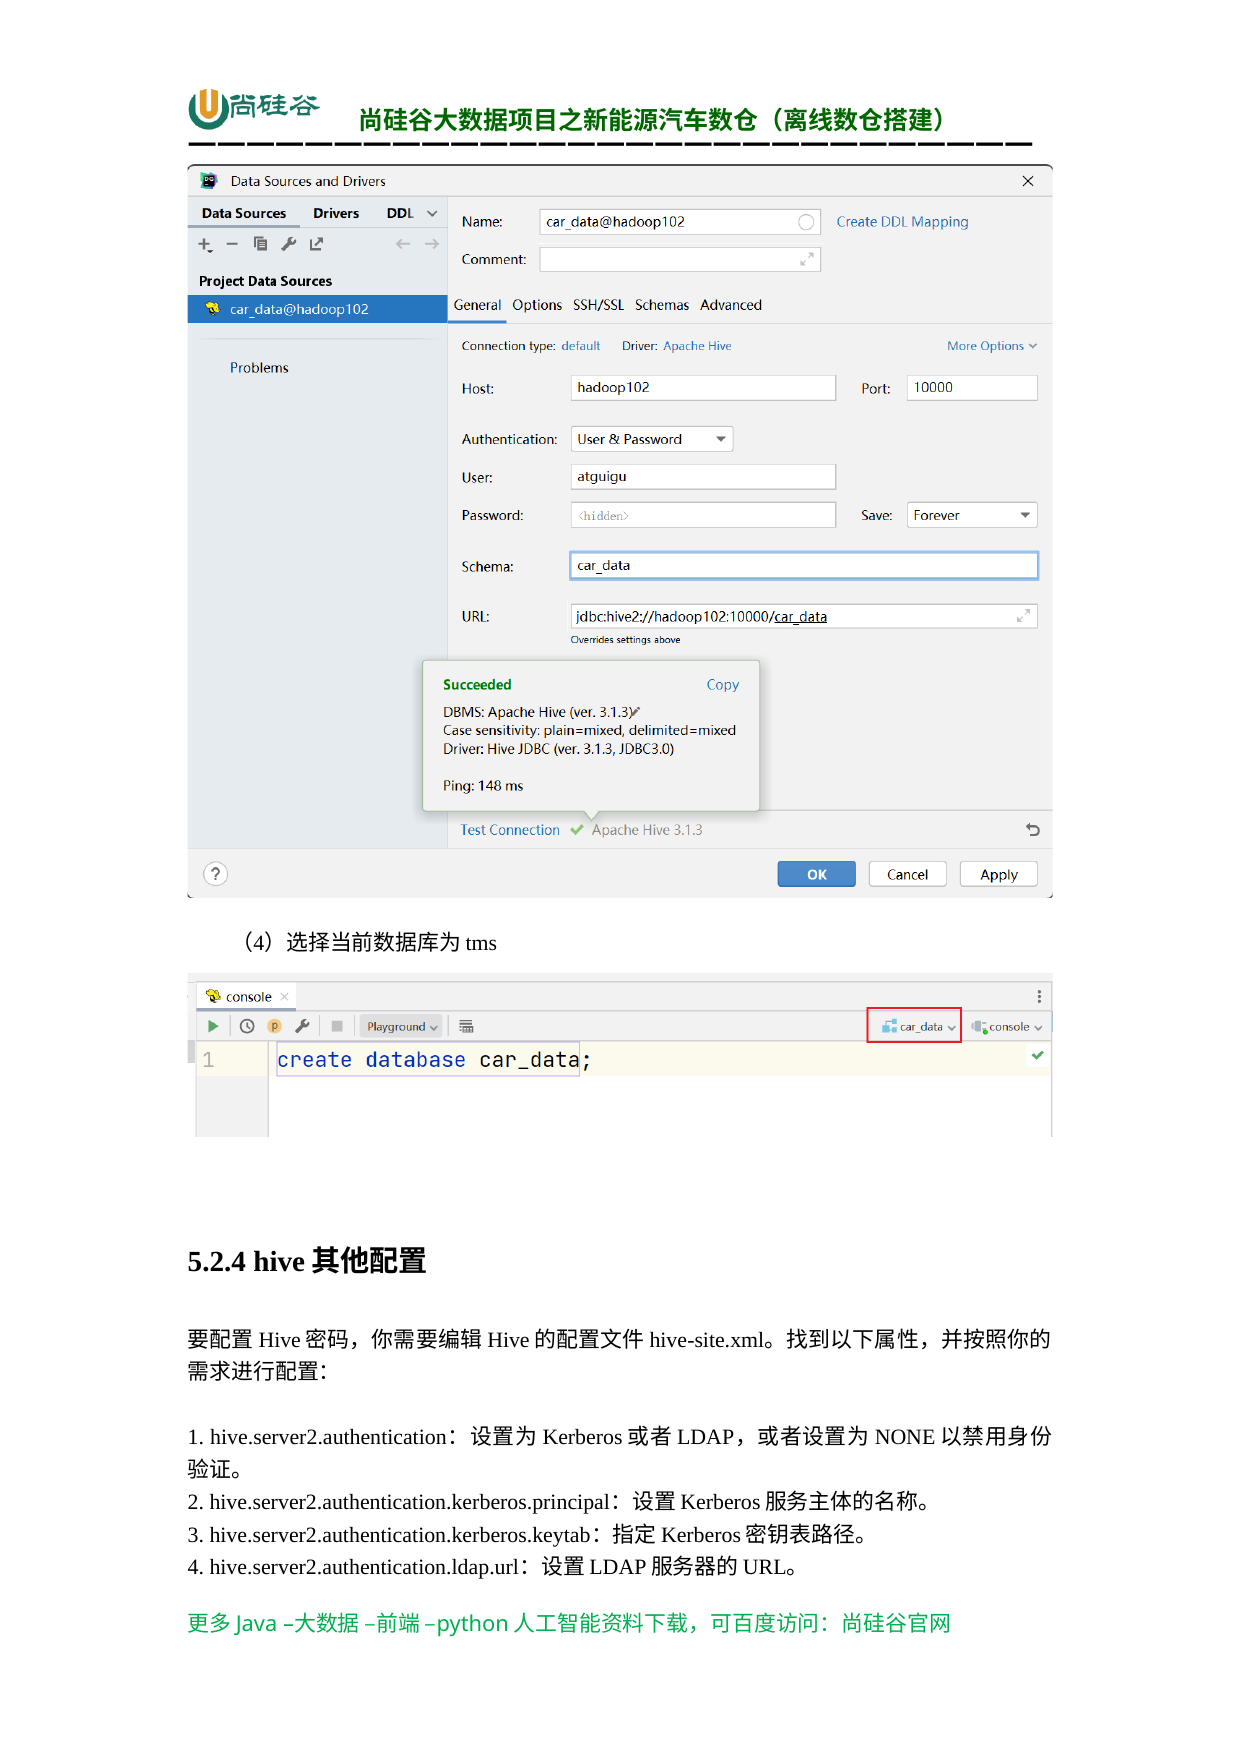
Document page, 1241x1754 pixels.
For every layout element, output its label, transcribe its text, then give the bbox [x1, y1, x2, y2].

text 2. hive.server2.authentication.kerberos.principal：设置Kerberos服务主体的名称。 [187, 1484, 1053, 1516]
text 4. hive.server2.authentication.ldap.url：设置LDAP服务器的URL。 [187, 1549, 1053, 1581]
text 1. hive.server2.authentication：设置为Kerberos或者LDAP，或者设置为NONE以禁用身份验证。 [187, 1419, 1053, 1484]
text 3. hive.server2.authentication.kerberos.keytab：指定Kerberos密钥表路径。 [187, 1516, 1053, 1549]
text 要配置Hive密码，你需要编辑Hive的配置文件hive-site.xml。找到以下属性，并按照你的需求进行配置： [187, 1321, 1053, 1386]
picture [187, 164, 1053, 898]
picture [187, 88, 320, 130]
text 5.2.4 hive其他配置 [187, 1226, 1053, 1291]
picture [187, 973, 1053, 1137]
text （4）选择当前数据库为tms [187, 925, 1053, 957]
